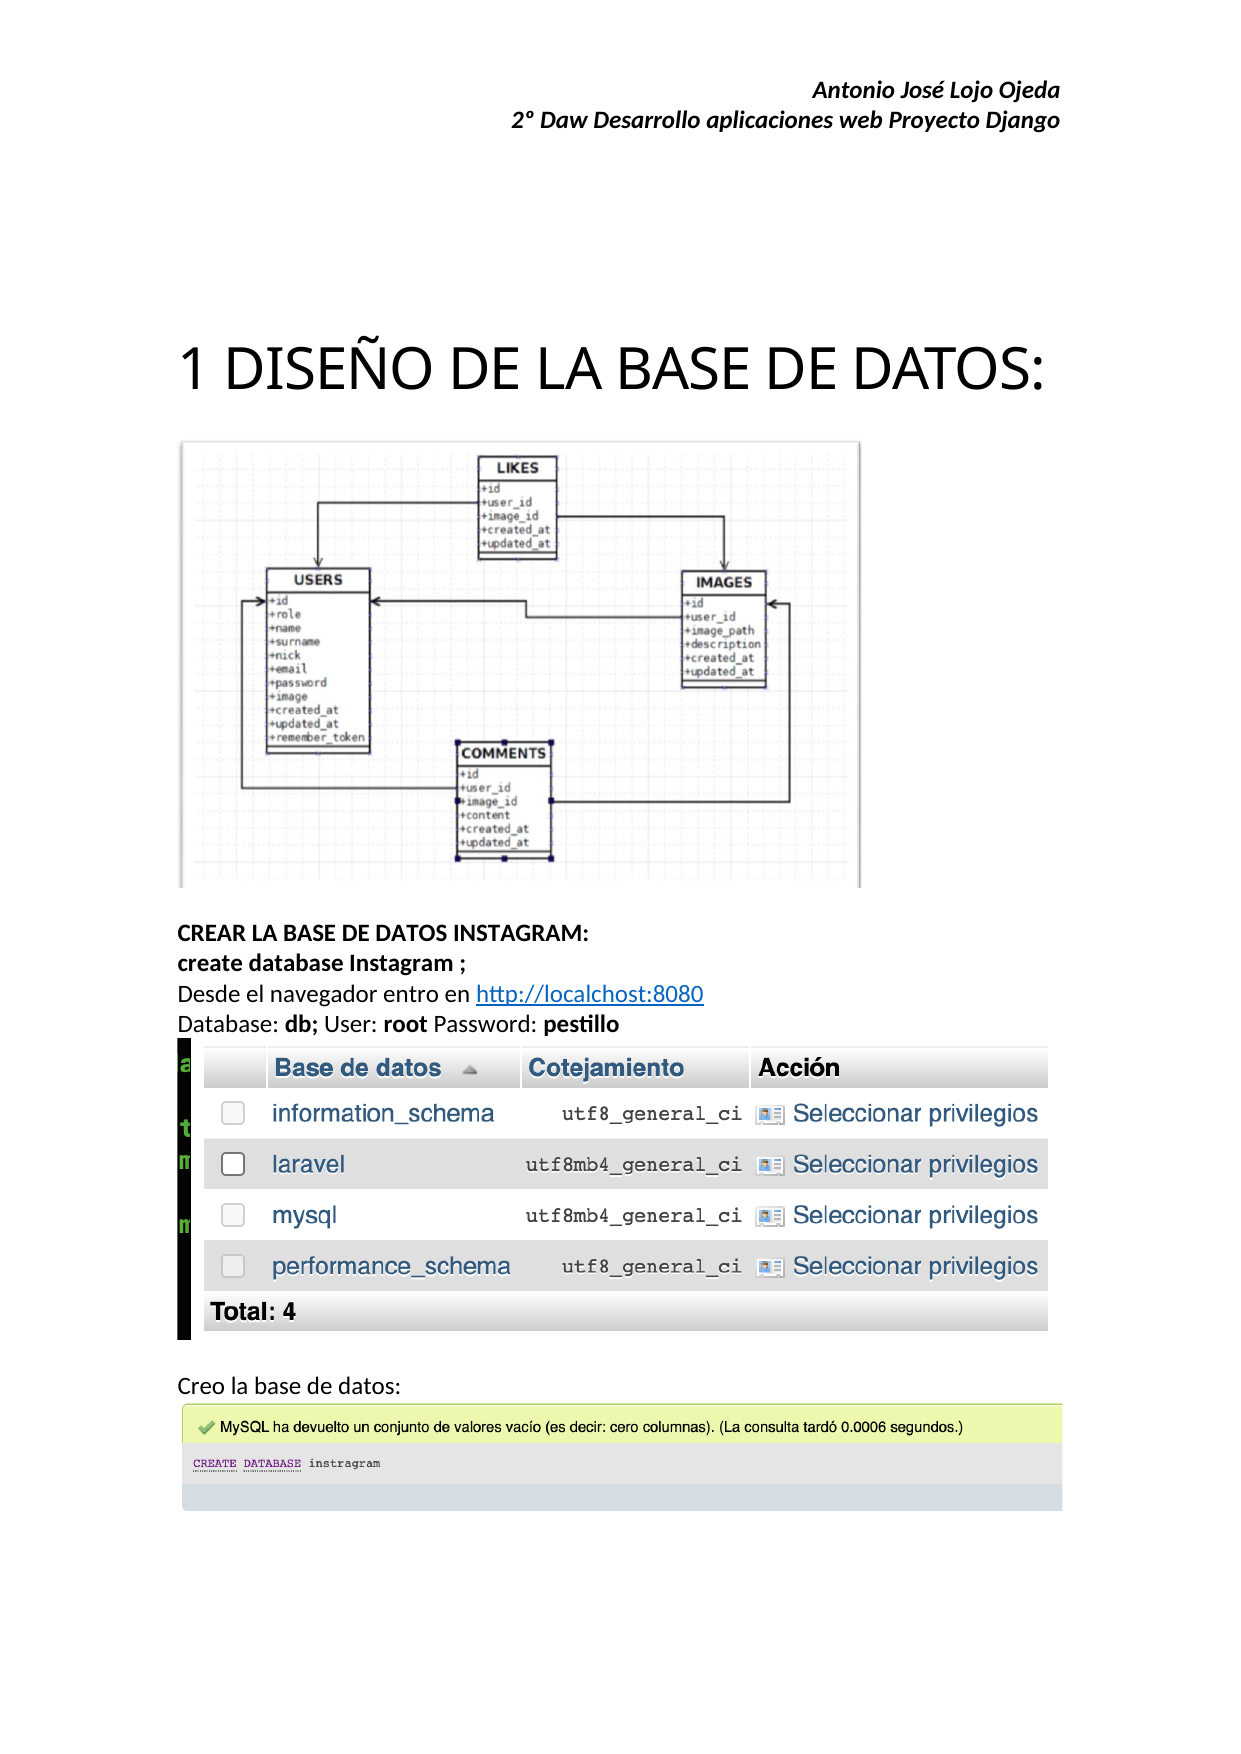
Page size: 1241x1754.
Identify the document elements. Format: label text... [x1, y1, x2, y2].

picture [177, 435, 862, 888]
picture [177, 1038, 1063, 1340]
text Desde el navegador entro en http://localchost:8080 [177, 978, 1063, 1008]
title 1 DISEÑO DE LA BASE DE DATOS: [177, 327, 1063, 406]
text Creo la base de datos: [177, 1370, 1063, 1400]
text create database Instagram ; [177, 947, 1063, 978]
text CREAR LA BASE DE DATOS INSTAGRAM: [177, 917, 1063, 947]
text Database: db; User: root Password: pestillo [177, 1008, 1063, 1038]
picture [177, 1400, 1063, 1522]
